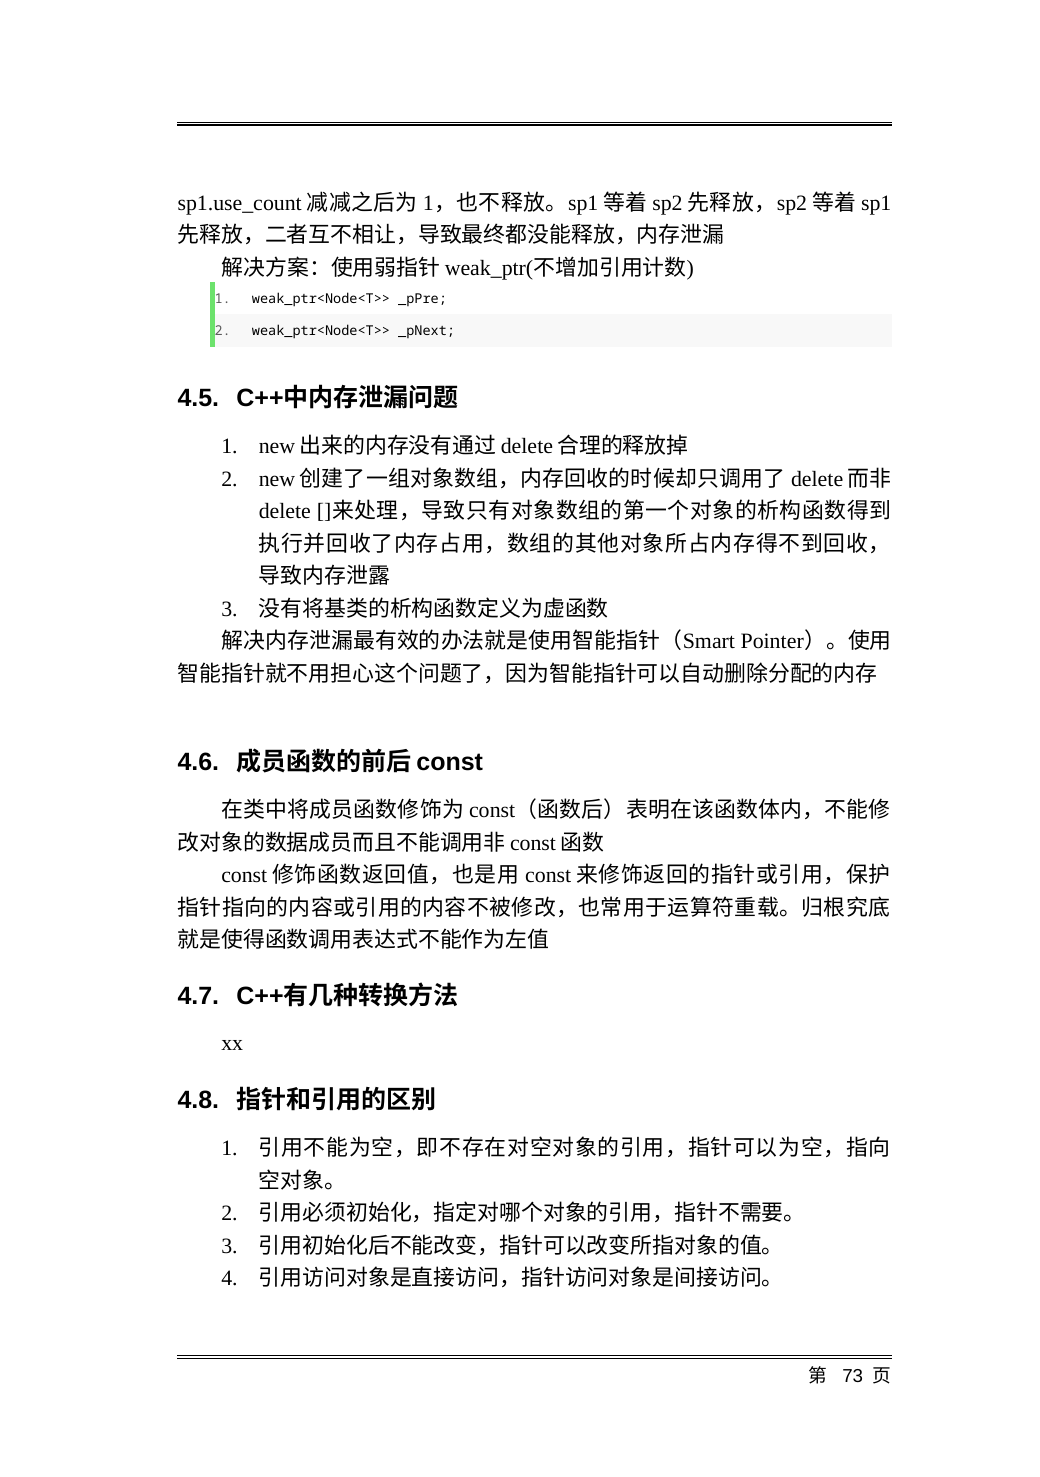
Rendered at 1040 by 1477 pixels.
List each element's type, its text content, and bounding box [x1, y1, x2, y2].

list 没有将基类的析构函数定义为虚函数 [221, 590, 892, 623]
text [177, 184, 892, 249]
list 引用初始化后不能改变，指针可以改变所指对象的值。 [221, 1227, 892, 1260]
text xx [177, 1026, 892, 1058]
subtitle C++有几种转换方法 [177, 961, 892, 1026]
list new创建了一组对象数组，内存回收的时候却只调用了delete而非delete []来处理，导致只有对象数组的第一个对象的析构函数得到执行并回收了内存占用，数组的其他对象所占内存得不到回收，导致内存泄露 [221, 460, 892, 590]
list weak_ptr<Node<T>> _pNext; [215, 314, 892, 347]
list new出来的内存没有通过delete合理的释放掉 [221, 428, 892, 460]
text 解决内存泄漏最有效的办法就是使用智能指针（Smart Pointer）。使用智能指针就不用担心这个问题了，因为智能指针可以自动删除分配的内存 [177, 623, 892, 688]
list 引用访问对象是直接访问，指针访问对象是间接访问。 [221, 1260, 892, 1292]
list 引用不能为空，即不存在对空对象的引用，指针可以为空，指向空对象。 [221, 1130, 892, 1195]
text 在类中将成员函数修饰为const（函数后）表明在该函数体内，不能修改对象的数据成员而且不能调用非const函数 [177, 792, 892, 857]
subtitle C++中内存泄漏问题 [177, 363, 892, 428]
text 解决方案：使用弱指针weak_ptr(不增加引用计数) [177, 249, 892, 282]
list weak_ptr<Node<T>> _pPre; [215, 282, 892, 314]
subtitle 成员函数的前后const [177, 727, 892, 792]
subtitle 指针和引用的区别 [177, 1065, 892, 1130]
text const修饰函数返回值，也是用const来修饰返回的指针或引用，保护指针指向的内容或引用的内容不被修改，也常用于运算符重载。归根究底就是使得函数调用表达式不能作为左值 [177, 857, 892, 954]
list 引用必须初始化，指定对哪个对象的引用，指针不需要。 [221, 1195, 892, 1227]
